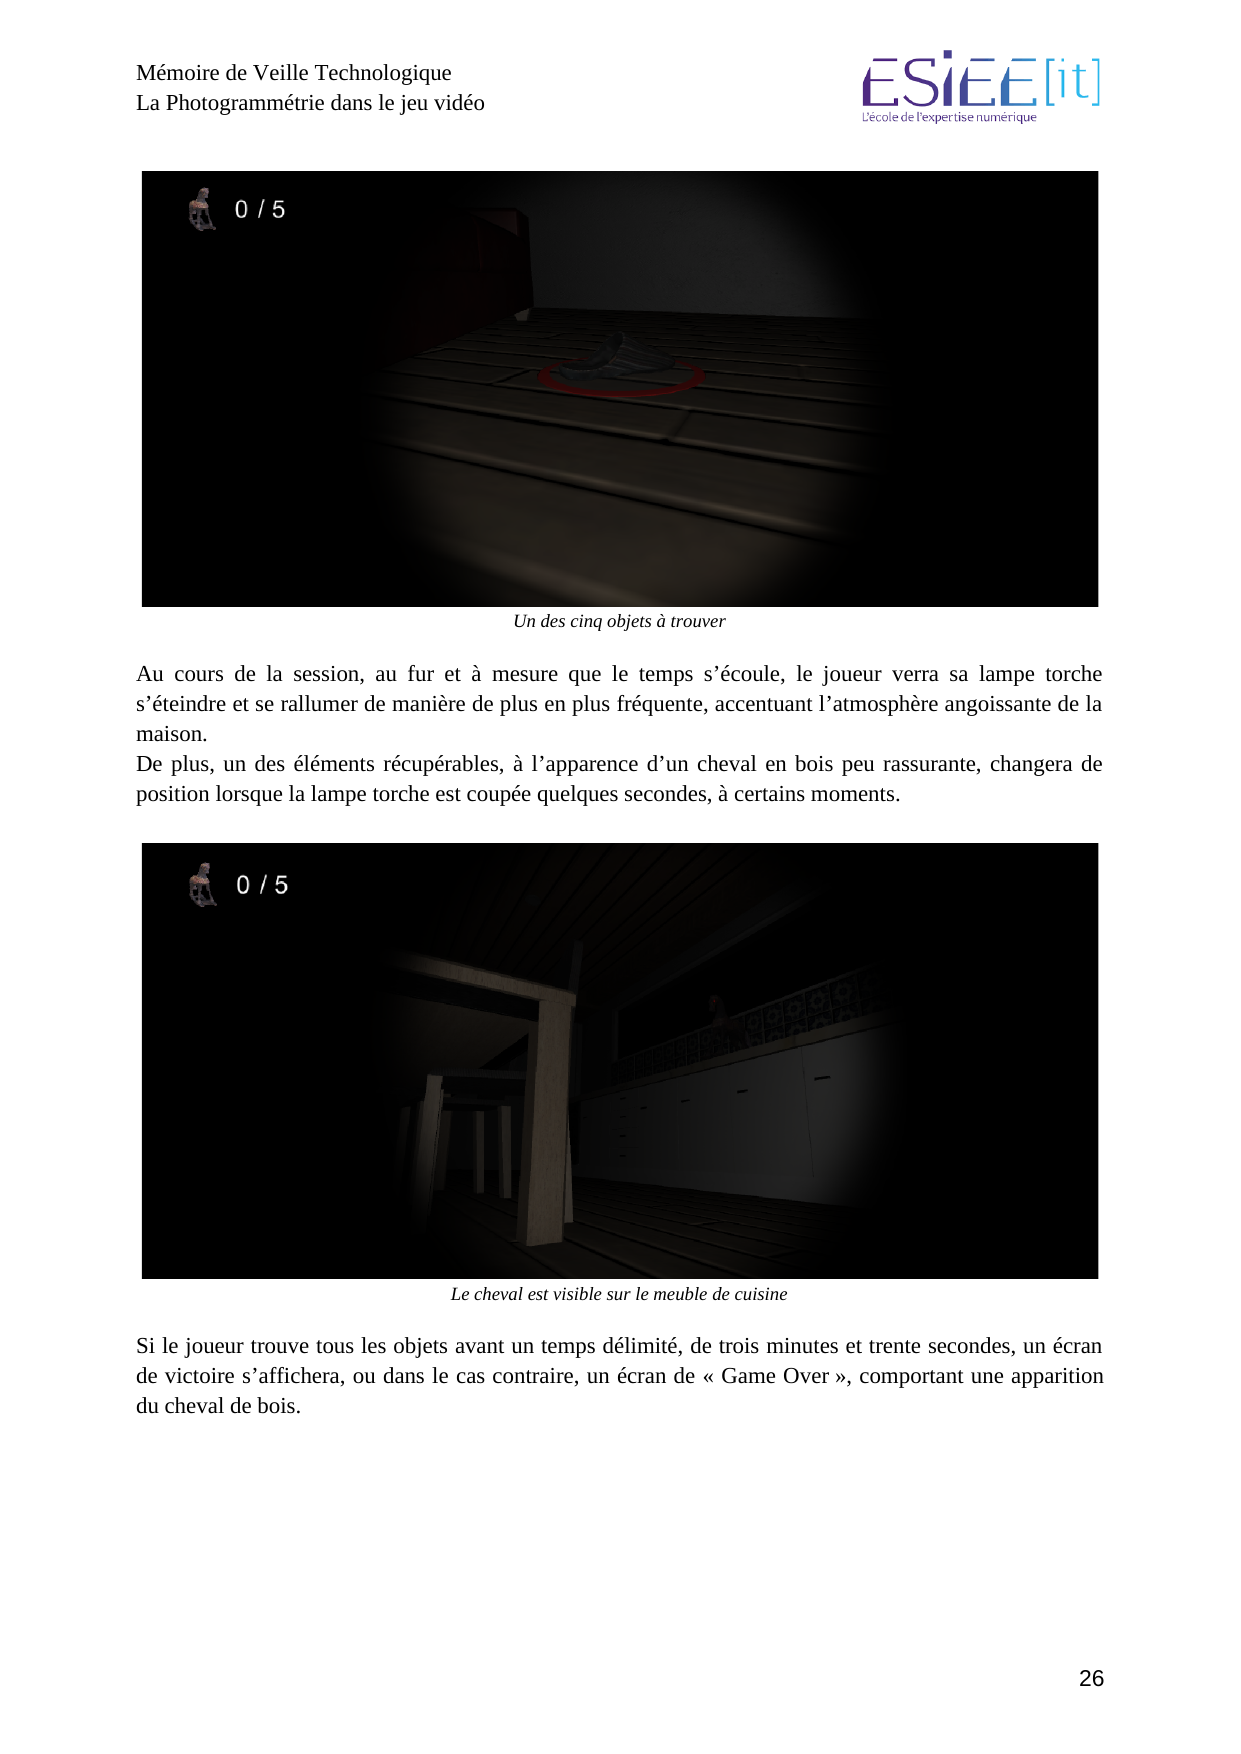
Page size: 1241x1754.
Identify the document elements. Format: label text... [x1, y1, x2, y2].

text De plus, un des éléments récupérables, à l’apparence d’un cheval en bois peu rassurante, changera de position lorsque la lampe torche est coupée quelques secondes, à certains moments. [136, 750, 1104, 807]
text Un des cinq objets à trouver [136, 610, 1104, 632]
text Le cheval est visible sur le meuble de cuisine [136, 1282, 1104, 1304]
text Si le joueur trouve tous les objets avant un temps délimité, de trois minutes et trente secondes, un écran de victoire s’affichera, ou dans le cas contraire, un écran de « Game Over », comportant une apparition du cheval de bois. [136, 1332, 1104, 1419]
picture [862, 50, 1100, 124]
picture [141, 843, 1099, 1279]
text Au cours de la session, au fur et à mesure que le temps s’écoule, le joueur verra sa lampe torche s’éteindre et se rallumer de manière de plus en plus fréquente, accentuant l’atmosphère angoissante de la maison. [136, 659, 1104, 746]
picture [141, 171, 1099, 607]
